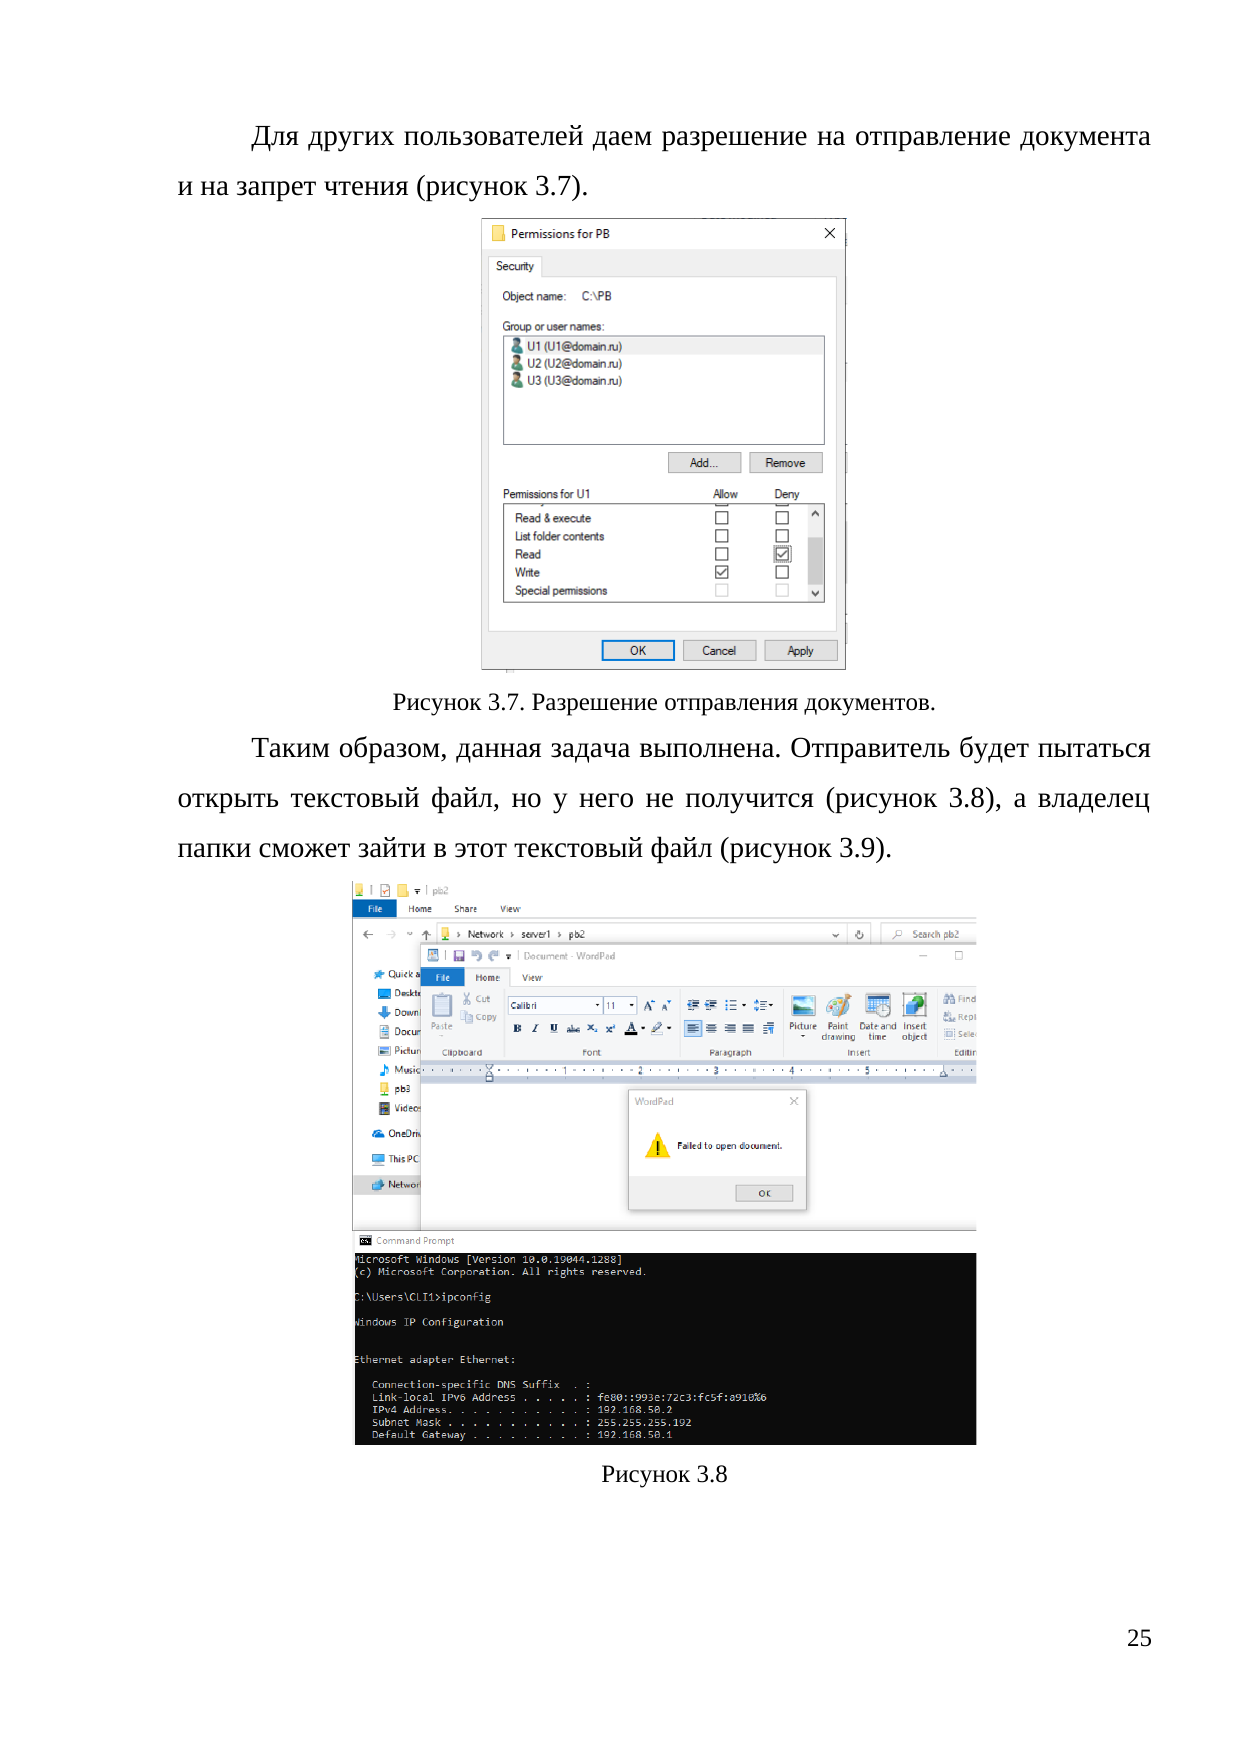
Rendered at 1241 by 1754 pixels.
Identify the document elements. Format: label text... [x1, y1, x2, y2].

picture [481, 218, 848, 673]
text Таким образом, данная задача выполнена. Отправитель будет пытаться открыть текстовый файл, но у него не получится (рисунок 3.8), а владелец папки сможет зайти в этот текстовый файл (рисунок 3.9). [177, 730, 1152, 864]
text Рисунок 3.8 [177, 1459, 1152, 1488]
picture [352, 881, 977, 1445]
text Рисунок 3.7. Разрешение отправления документов. [177, 687, 1152, 716]
text Для других пользователей даем разрешение на отправление документа и на запрет чтения (рисунок 3.7). [177, 118, 1152, 202]
